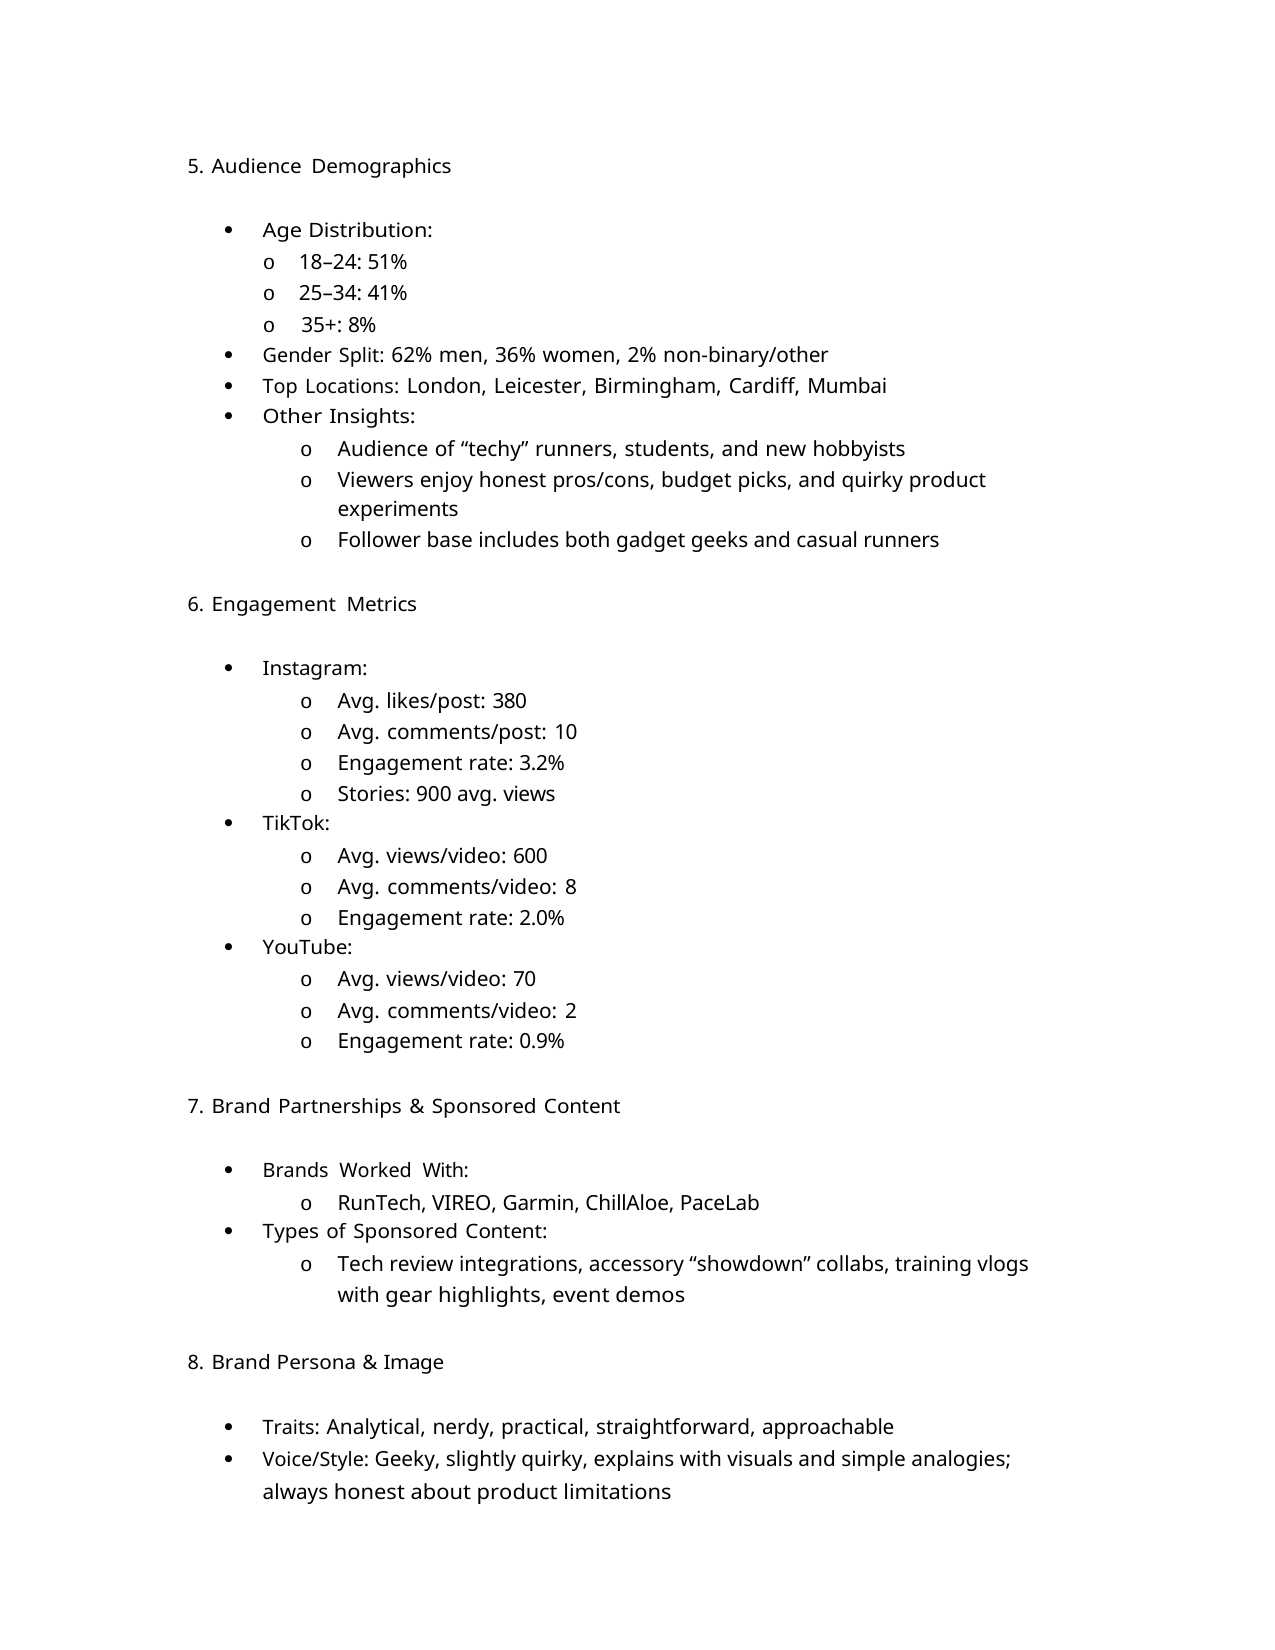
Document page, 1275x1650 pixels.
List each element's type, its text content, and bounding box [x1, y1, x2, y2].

list Stories: 900 avg. views [300, 779, 1087, 808]
list Traits: Analytical, nerdy, practical, straightforward, approachable [225, 1412, 1087, 1440]
list Engagement rate: 0.9% [300, 1026, 1087, 1055]
list Brand Persona & Image [187, 1348, 1087, 1375]
list Voice/Style: Geeky, slightly quirky, explains with visuals and simple analogies; always honest about product limitations [225, 1444, 1054, 1505]
list Audience Demographics [187, 152, 1087, 179]
text o 25–34: 41% [263, 278, 1087, 307]
text o 35+: 8% [263, 310, 1087, 338]
list Instagram: [225, 654, 1087, 682]
list Follower base includes both gadget geeks and casual runners [300, 525, 1087, 553]
list Avg. comments/video: 2 [300, 996, 1087, 1024]
list Tech review integrations, accessory “showdown” collabs, training vlogs with gear highlights, event demos [300, 1249, 1045, 1309]
list Engagement Metrics [187, 590, 1087, 617]
list RunTech, VIREO, Garmin, ChillAloe, PaceLab [300, 1188, 1087, 1216]
list Types of Sponsored Content: [225, 1217, 1087, 1244]
list Brands Worked With: [225, 1156, 1087, 1183]
text o 18–24: 51% [263, 247, 1087, 276]
list Avg. likes/post: 380 [300, 686, 1087, 714]
list Avg. comments/video: 8 [300, 872, 1087, 901]
list Top Locations: London, Leicester, Birmingham, Cardiff, Mumbai [225, 371, 1087, 399]
list Avg. views/video: 600 [300, 841, 1087, 869]
list YouTube: [225, 933, 1087, 960]
list Audience of “techy” runners, students, and new hobbyists [300, 434, 1087, 462]
list Brand Partnerships & Sponsored Content [187, 1092, 1087, 1119]
list Gender Split: 62% men, 36% women, 2% non-binary/other [225, 340, 1087, 368]
list Other Insights: [225, 402, 1087, 429]
list Age Distribution: [225, 216, 1087, 243]
list Avg. views/video: 70 [300, 964, 1087, 993]
list Engagement rate: 3.2% [300, 748, 1087, 777]
list Avg. comments/post: 10 [300, 717, 1087, 746]
list TikTok: [225, 809, 1087, 836]
list Viewers enjoy honest pros/cons, budget picks, and quirky product experiments [300, 465, 1087, 522]
list Engagement rate: 2.0% [300, 903, 1087, 932]
